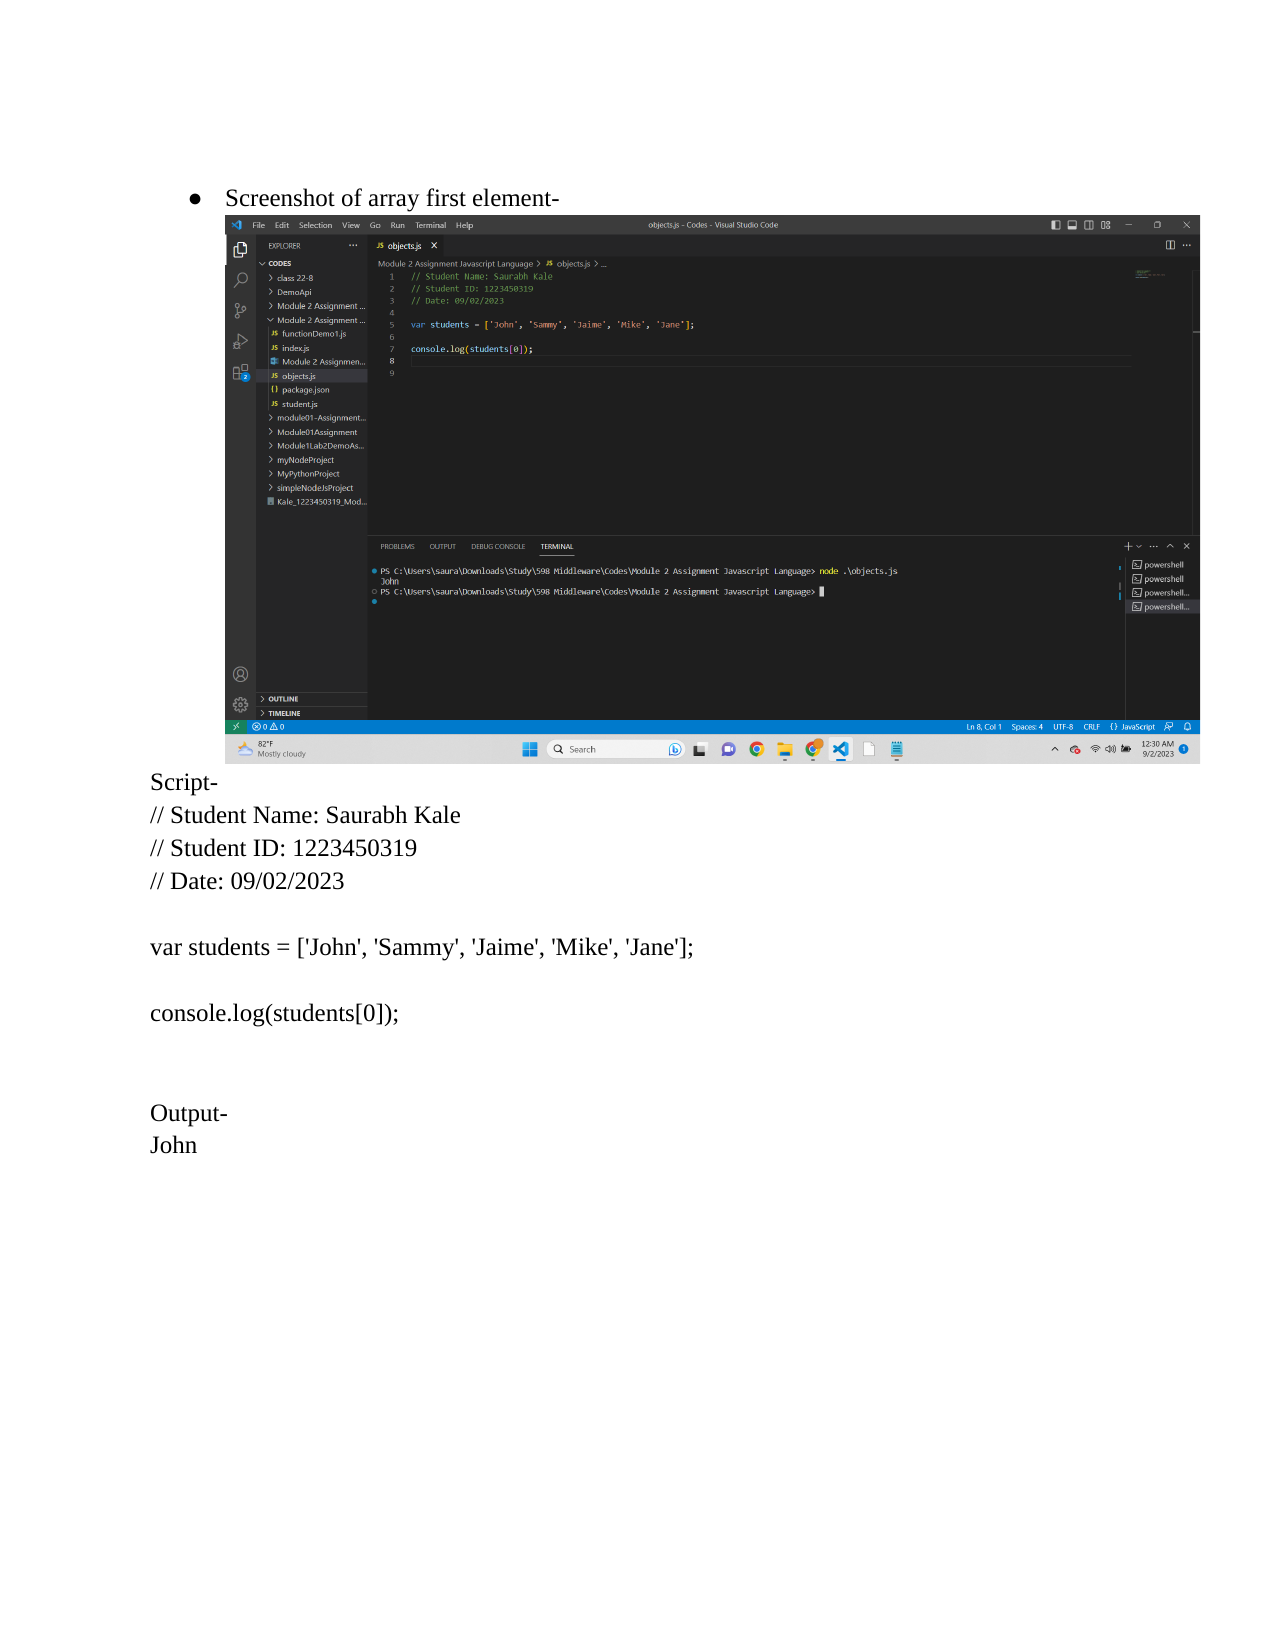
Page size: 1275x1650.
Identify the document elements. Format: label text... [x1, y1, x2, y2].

text Output- John [150, 1098, 1125, 1159]
text console.log(students[0]); [150, 998, 1125, 1027]
text // Date: 09/02/2023 [150, 866, 1125, 895]
text Script- // Student Name: Saurabh Kale [150, 767, 1125, 829]
text var students = ['John', 'Sammy', 'Jaime', 'Mike', 'Jane']; [150, 932, 1125, 961]
text // Student ID: 1223450319 [150, 833, 1125, 862]
picture [225, 215, 1200, 764]
